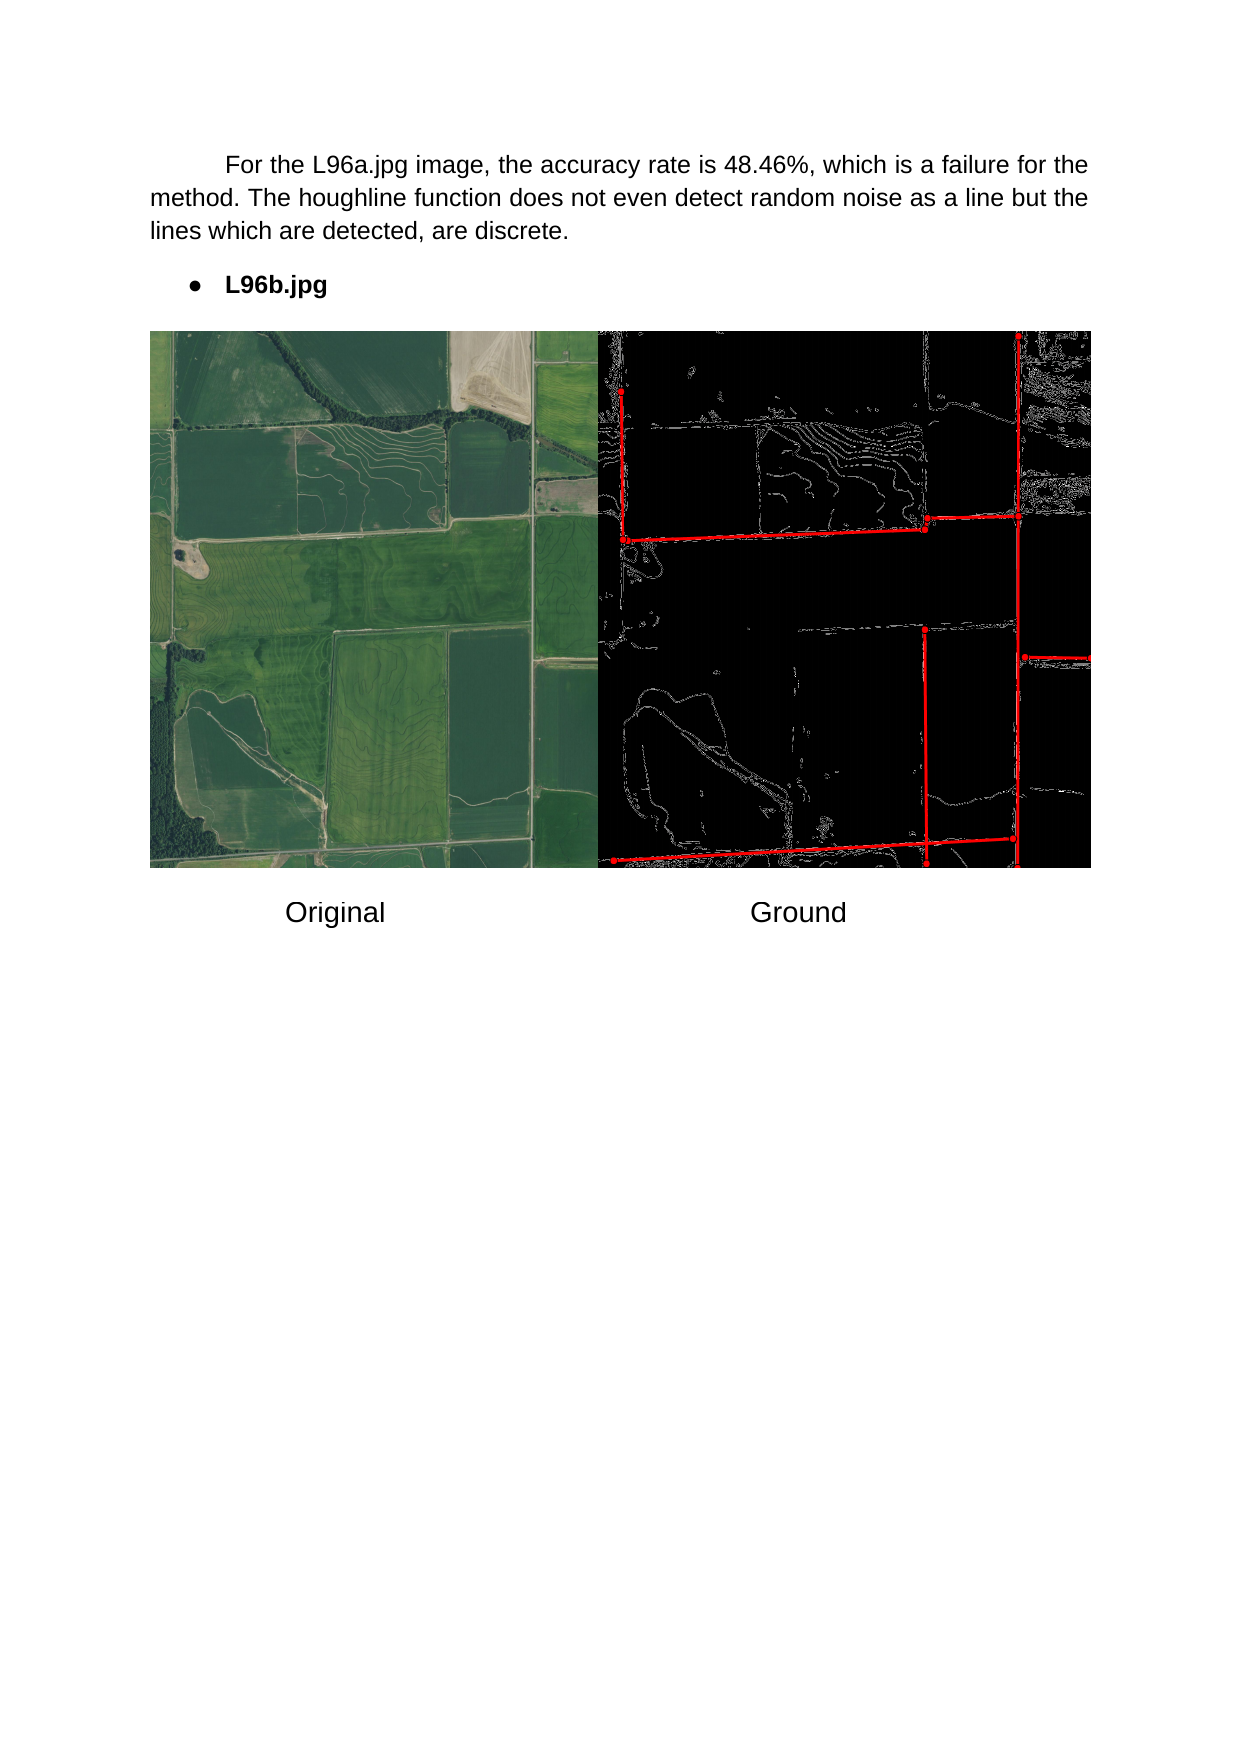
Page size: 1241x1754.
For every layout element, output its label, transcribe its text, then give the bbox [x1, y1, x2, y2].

text For the L96a.jpg image, the accuracy rate is 48.46%, which is a failure for the method. The houghline function does not even detect random noise as a line but the lines which are detected, are discrete. [150, 150, 1090, 245]
list L96b.jpg [187, 270, 1090, 299]
picture [150, 331, 1091, 868]
